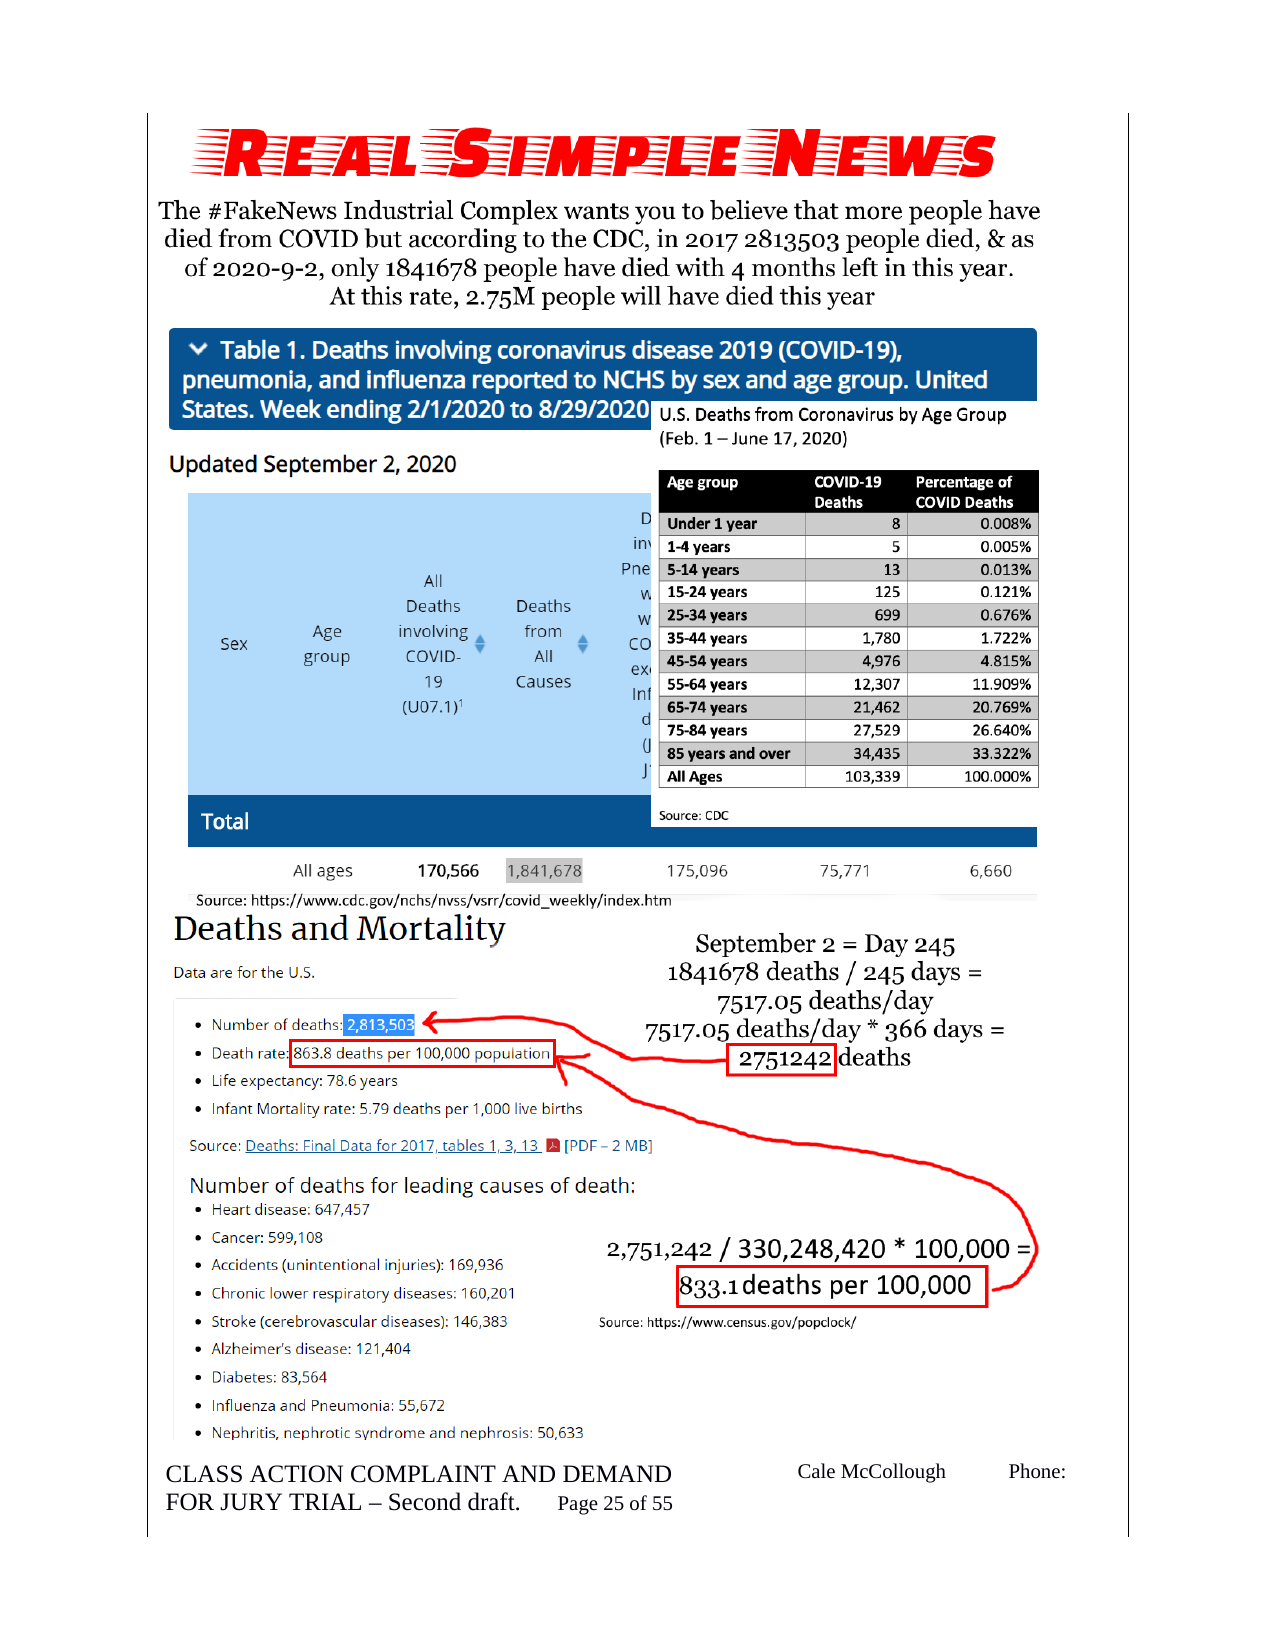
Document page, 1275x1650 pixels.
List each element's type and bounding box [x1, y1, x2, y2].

picture [155, 112, 1043, 1440]
